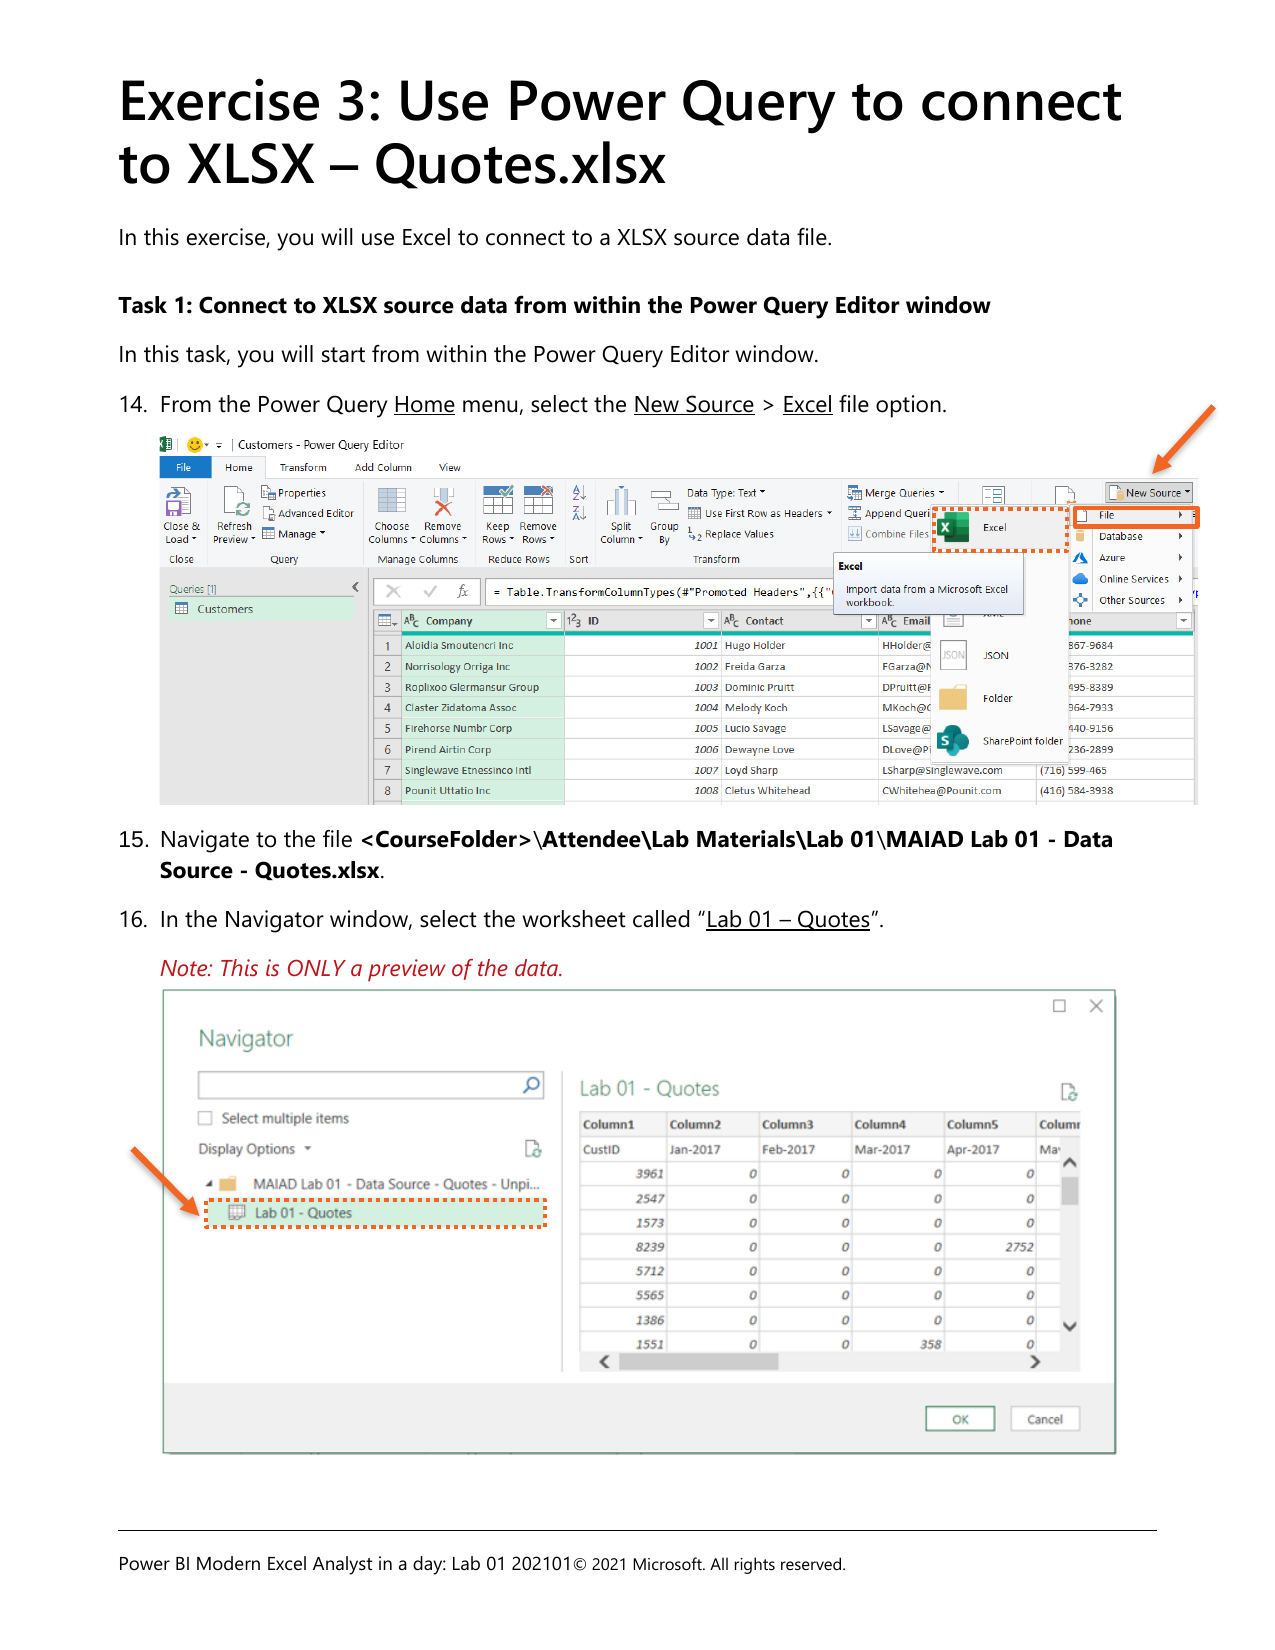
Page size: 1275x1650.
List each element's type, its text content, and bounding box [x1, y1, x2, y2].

text From the Power Query Home menu, select the New Source > Excel file option. [118, 387, 1157, 418]
picture [1077, 510, 1195, 524]
text In this exercise, you will use Excel to connect to a XLSX source data file. [118, 221, 1157, 251]
subtitle Exercise 3: Use Power Query to connect to XLSX – Quotes.xlsx [118, 71, 1157, 196]
picture [159, 982, 1122, 1461]
subtitle Task 1: Connect to XLSX source data from within the Power Query Editor window [118, 289, 1157, 319]
text In this task, you will start from within the Power Query Editor window. [118, 338, 1157, 369]
picture [159, 436, 1199, 805]
text In the Navigator window, select the worksheet called “Lab 01 – Quotes”. [118, 903, 1157, 933]
text Navigate to the file <CourseFolder>\Attendee\Lab Materials\Lab 01\MAIAD Lab 01 - Data Source - Quotes.xlsx. [118, 823, 1157, 884]
